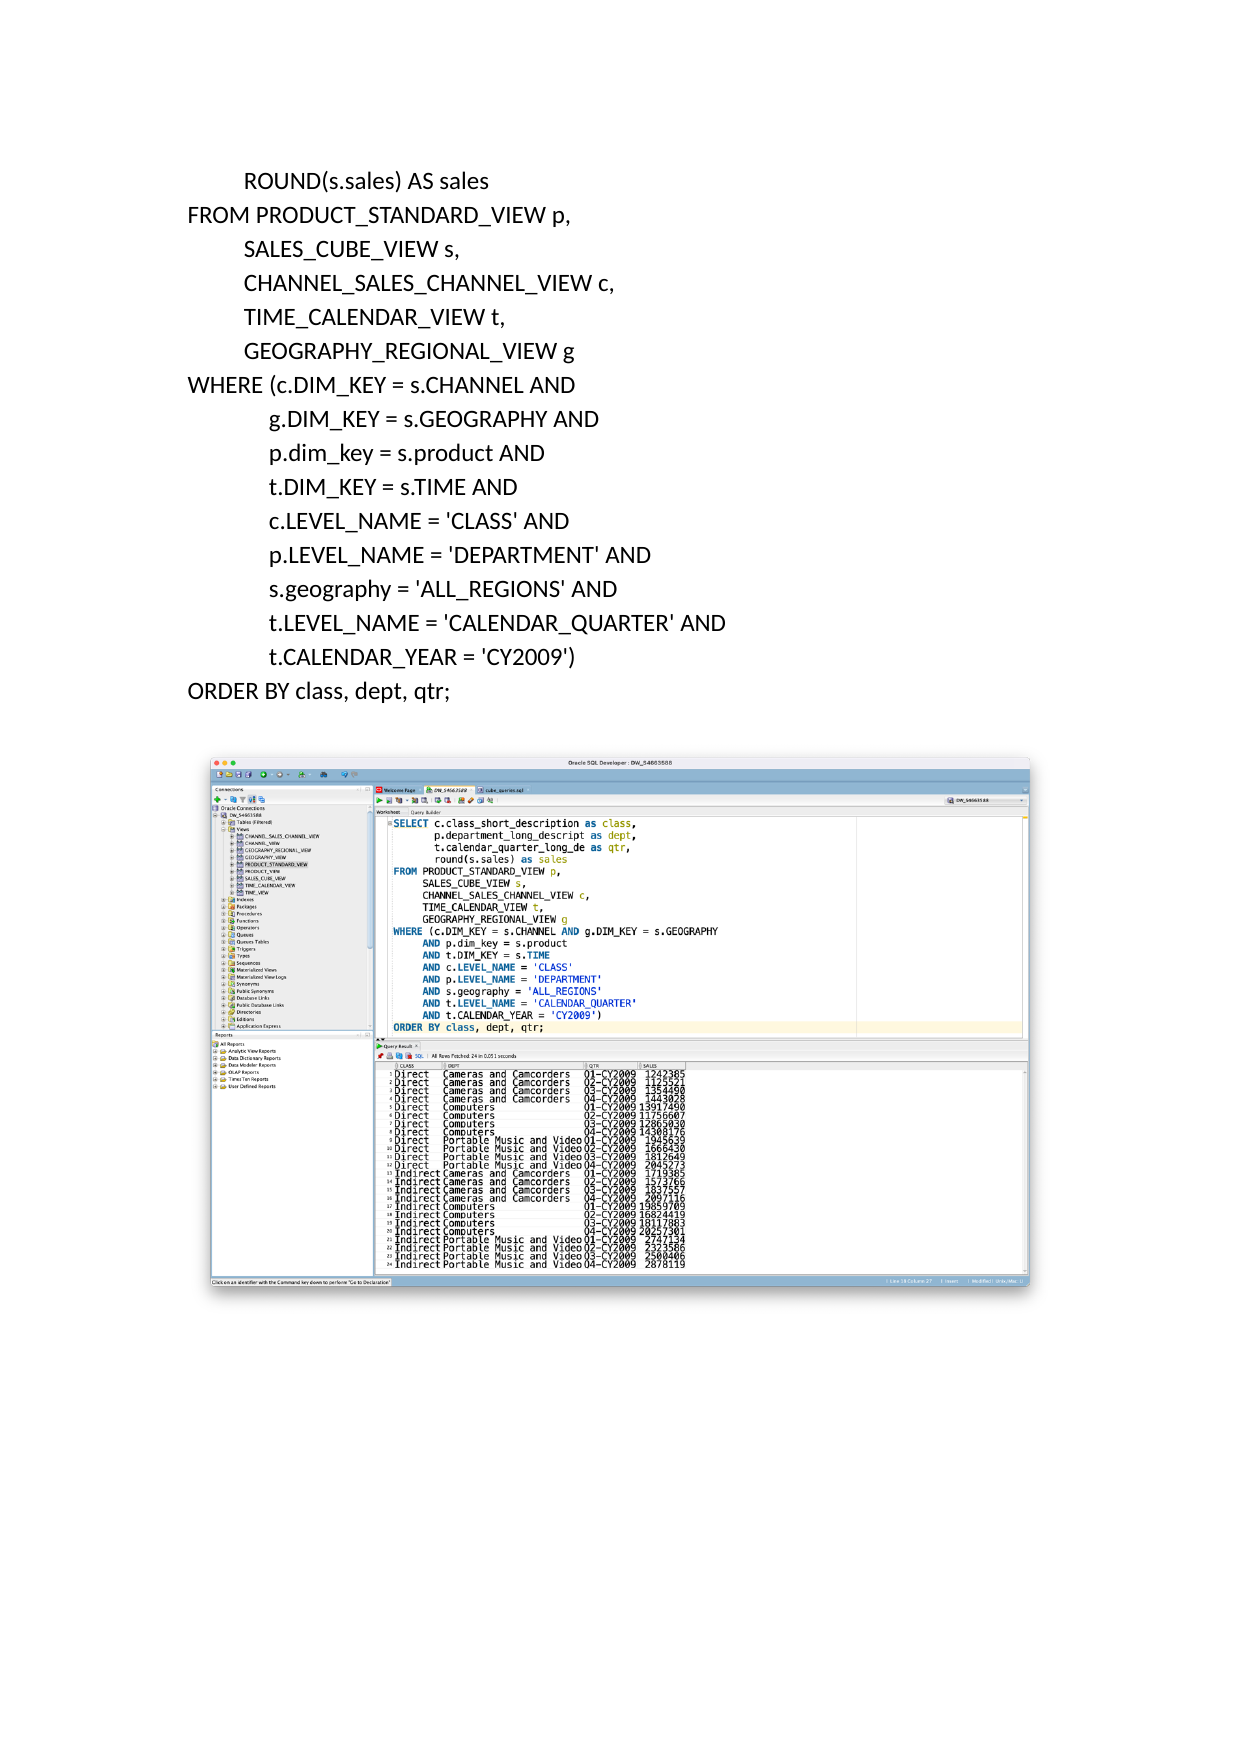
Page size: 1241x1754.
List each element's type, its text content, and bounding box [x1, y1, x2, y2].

text p.dim_key = s.product AND [231, 436, 1053, 469]
text t.LEVEL_NAME = 'CALENDAR_QUARTER' AND [231, 605, 1053, 639]
text g.DIM_KEY = s.GEOGRAPHY AND [231, 402, 1053, 436]
text CHANNEL_SALES_CHANNEL_VIEW c, [187, 266, 1053, 300]
text WHERE (c.DIM_KEY = s.CHANNEL AND [187, 368, 1053, 402]
text t.CALENDAR_YEAR = 'CY2009') [231, 639, 1053, 673]
text GEOGRAPHY_REGIONAL_VIEW g [187, 334, 1053, 368]
text t.DIM_KEY = s.TIME AND [231, 469, 1053, 503]
text FROM PRODUCT_STANDARD_VIEW p, [187, 198, 1053, 232]
text TIME_CALENDAR_VIEW t, [187, 300, 1053, 334]
text SALES_CUBE_VIEW s, [187, 232, 1053, 266]
text ORDER BY class, dept, qtr; [187, 673, 1053, 707]
picture [187, 741, 1053, 1317]
text c.LEVEL_NAME = 'CLASS' AND [231, 503, 1053, 537]
text ROUND(s.sales) AS sales [231, 164, 1053, 198]
text s.geography = 'ALL_REGIONS' AND [231, 571, 1053, 605]
text p.LEVEL_NAME = 'DEPARTMENT' AND [231, 537, 1053, 571]
